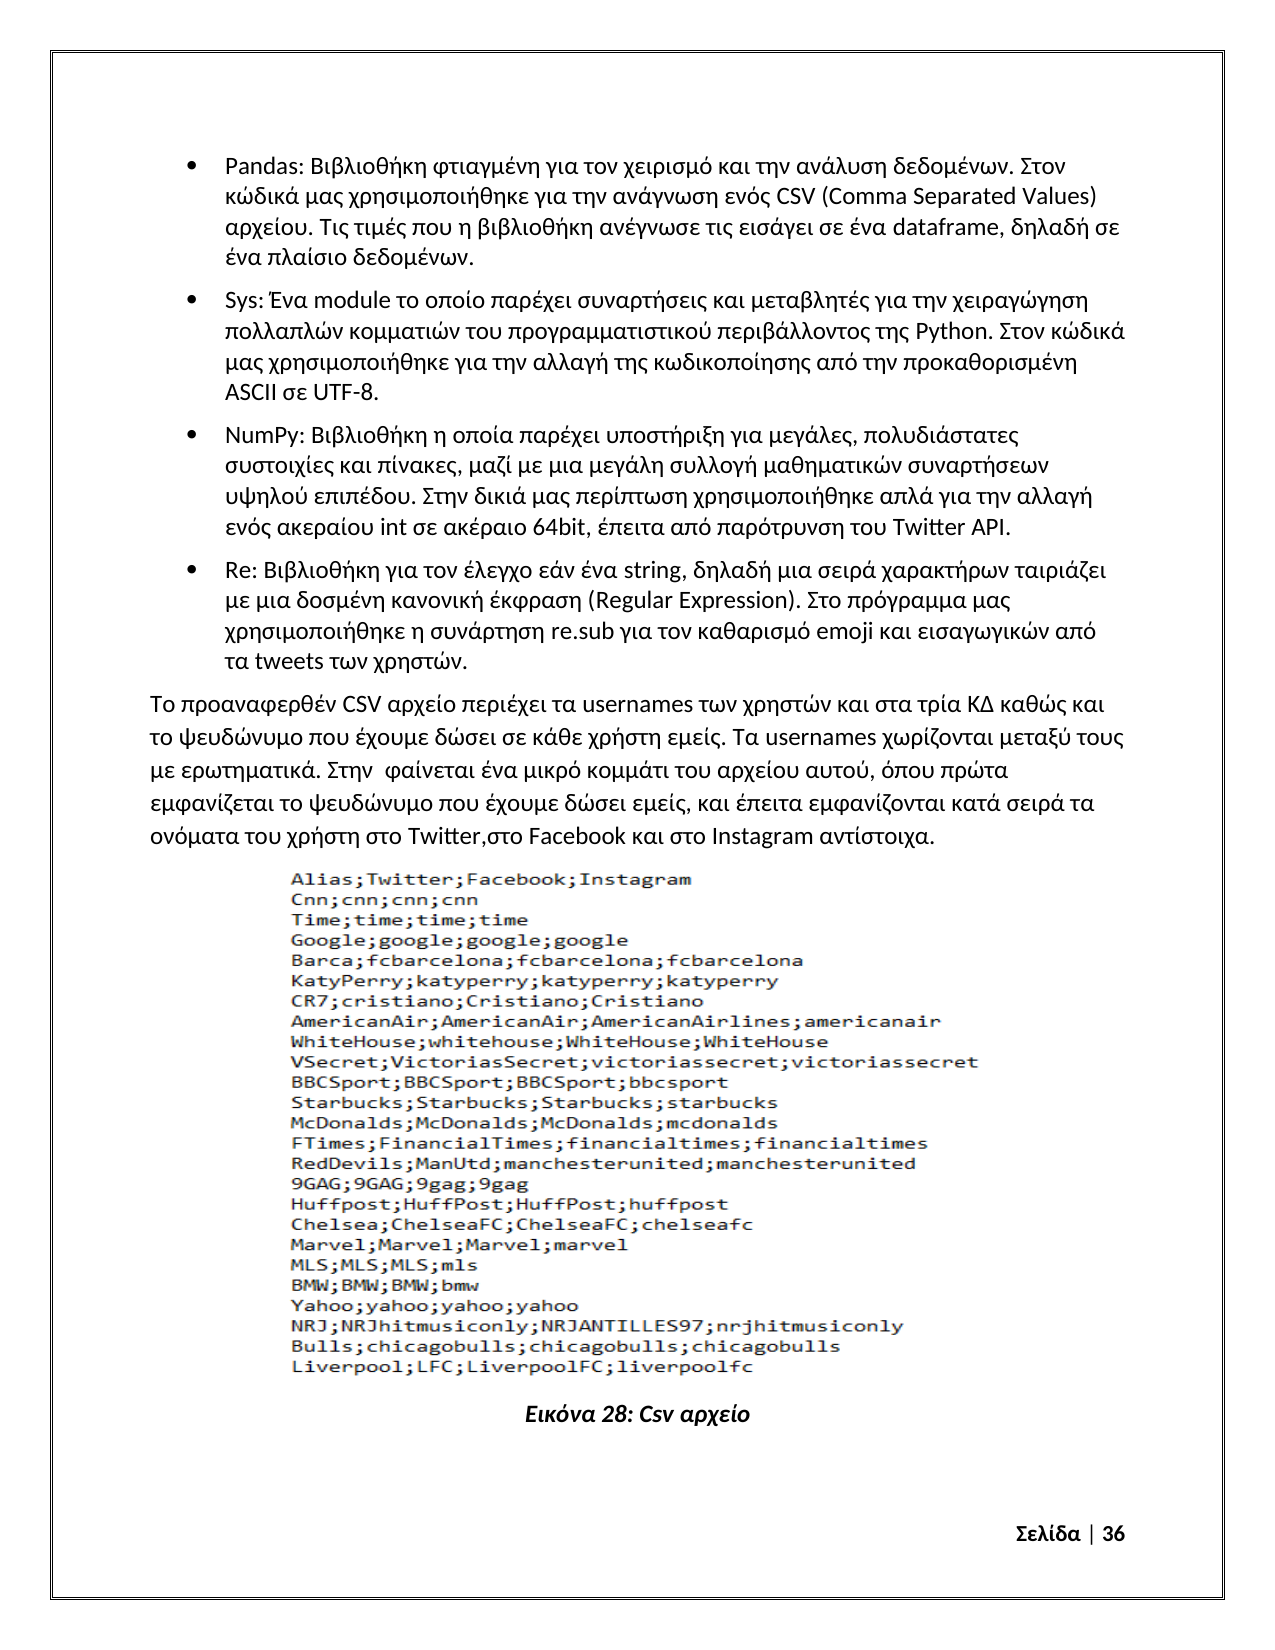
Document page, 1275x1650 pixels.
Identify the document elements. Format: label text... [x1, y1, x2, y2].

list Re: Βιβλιοθήκη για τον έλεγχο εάν ένα string, δηλαδή μια σειρά χαρακτήρων ταιριάζει με μια δοσμένη κανονική έκφραση (Regular Expression). Στο πρόγραμμα μας χρησιμοποιήθηκε η συνάρτηση re.sub για τον καθαρισμό emoji και εισαγωγικών από τα tweets των χρηστών. [187, 554, 1125, 676]
text Το προαναφερθέν CSV αρχείο περιέχει τα usernames των χρηστών και στα τρία ΚΔ καθώς και το ψευδώνυμο που έχουμε δώσει σε κάθε χρήστη εμείς. Τα usernames χωρίζονται μεταξύ τους με ερωτηματικά. Στην Εικόνα 28 φαίνεται ένα μικρό κομμάτι του αρχείου αυτού, όπου πρώτα εμφανίζεται το ψευδώνυμο που έχουμε δώσει εμείς, και έπειτα εμφανίζονται κατά σειρά τα ονόματα του χρήστη στο Twitter,στο Facebook και στο Instagram αντίστοιχα. [150, 688, 1125, 851]
picture [285, 869, 990, 1380]
list NumPy: Βιβλιοθήκη η οποία παρέχει υποστήριξη για μεγάλες, πολυδιάστατες συστοιχίες και πίνακες, μαζί με μια μεγάλη συλλογή μαθηματικών συναρτήσεων υψηλού επιπέδου. Στην δικιά μας περίπτωση χρησιμοποιήθηκε απλά για την αλλαγή ενός ακεραίου int σε ακέραιο 64bit, έπειτα από παρότρυνση του Twitter API. [187, 419, 1125, 541]
list Pandas: Βιβλιοθήκη φτιαγμένη για τον χειρισμό και την ανάλυση δεδομένων. Στον κώδικά μας χρησιμοποιήθηκε για την ανάγνωση ενός CSV (Comma Separated Values) αρχείου. Τις τιμές που η βιβλιοθήκη ανέγνωσε τις εισάγει σε ένα dataframe, δηλαδή σε ένα πλαίσιο δεδομένων. [187, 150, 1125, 272]
list Sys: Ένα module το οποίο παρέχει συναρτήσεις και μεταβλητές για την χειραγώγηση πολλαπλών κομματιών του προγραμματιστικού περιβάλλοντος της Python. Στον κώδικά μας χρησιμοποιήθηκε για την αλλαγή της κωδικοποίησης από την προκαθορισμένη ASCII σε UTF-8. [187, 284, 1125, 407]
text Εικόνα 28: Csv αρχείο [150, 1398, 1125, 1429]
